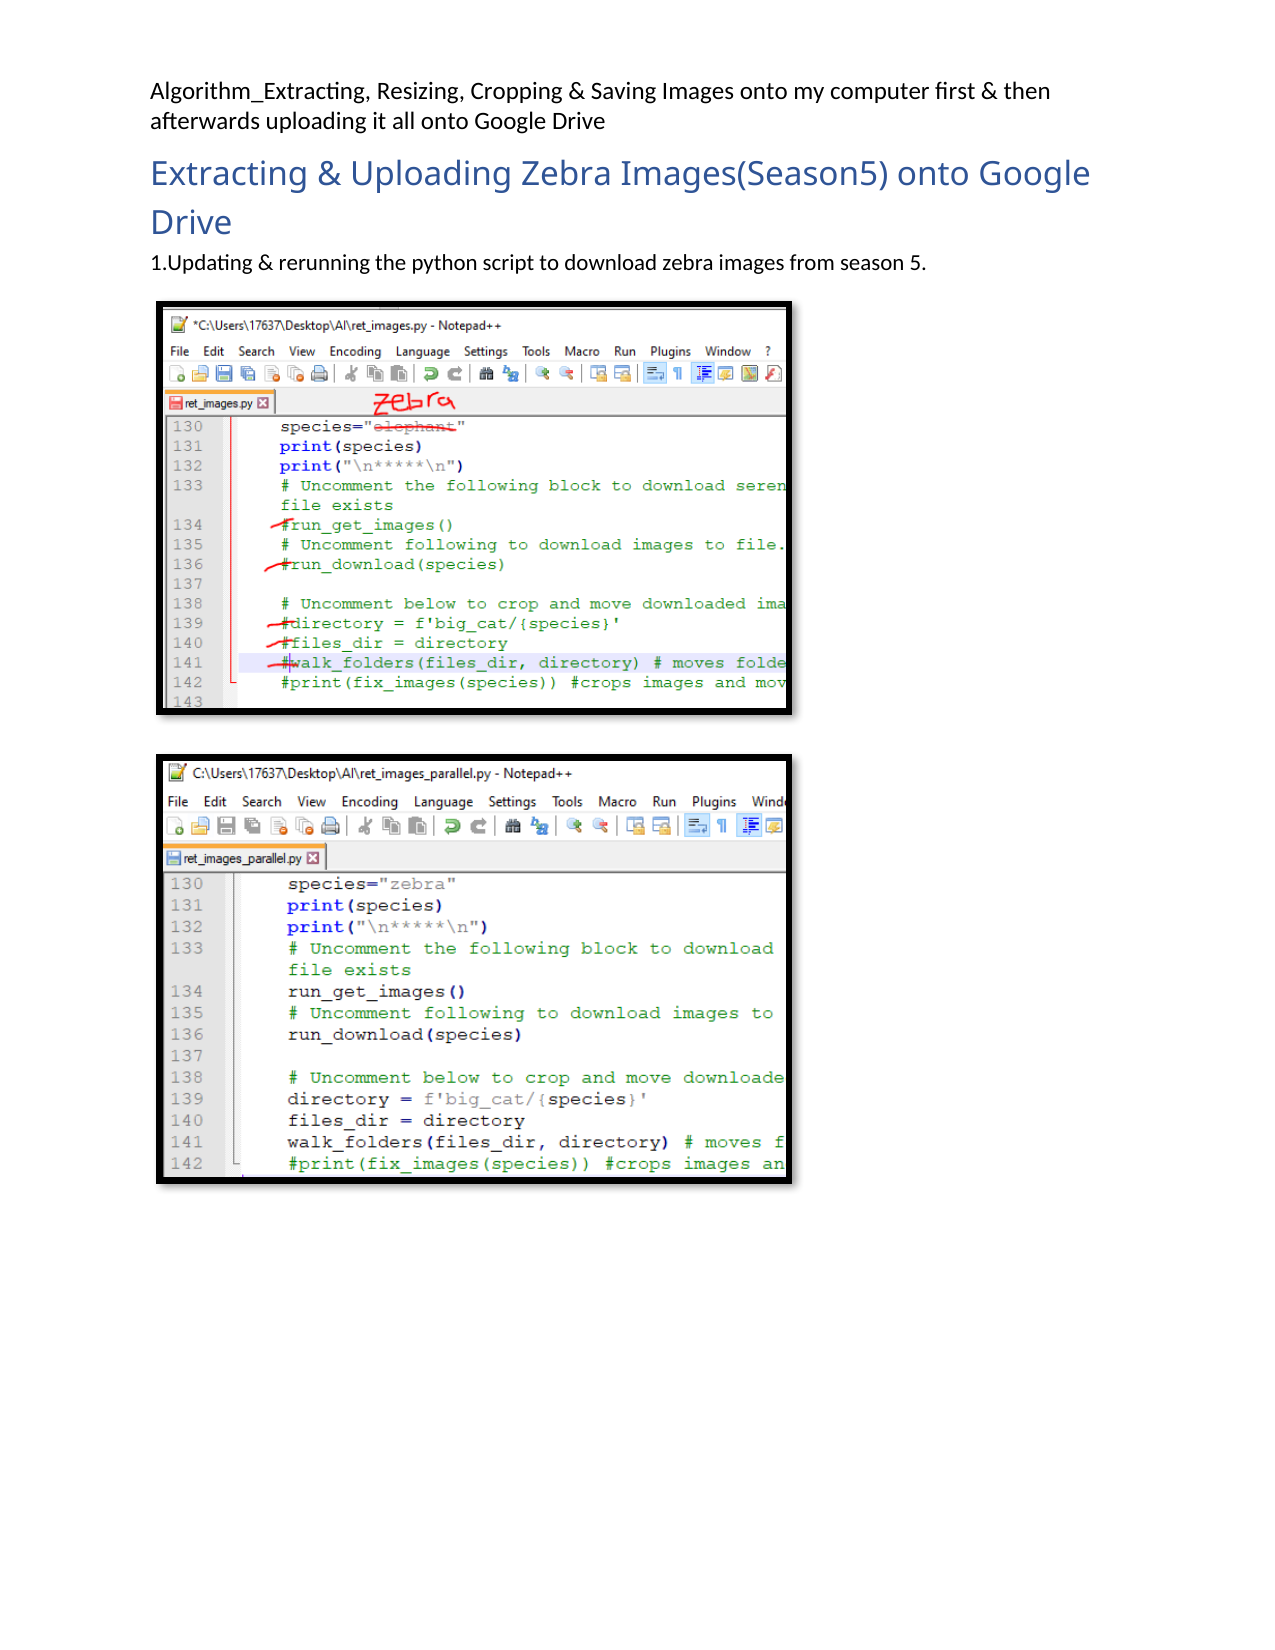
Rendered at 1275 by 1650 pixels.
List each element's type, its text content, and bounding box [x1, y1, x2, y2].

text 1.Updating & rerunning the python script to download zebra images from season 5. [150, 248, 1125, 276]
picture [163, 761, 786, 1177]
picture [163, 307, 786, 708]
subtitle Extracting & Uploading Zebra Images(Season5) onto Google Drive [150, 150, 1125, 244]
